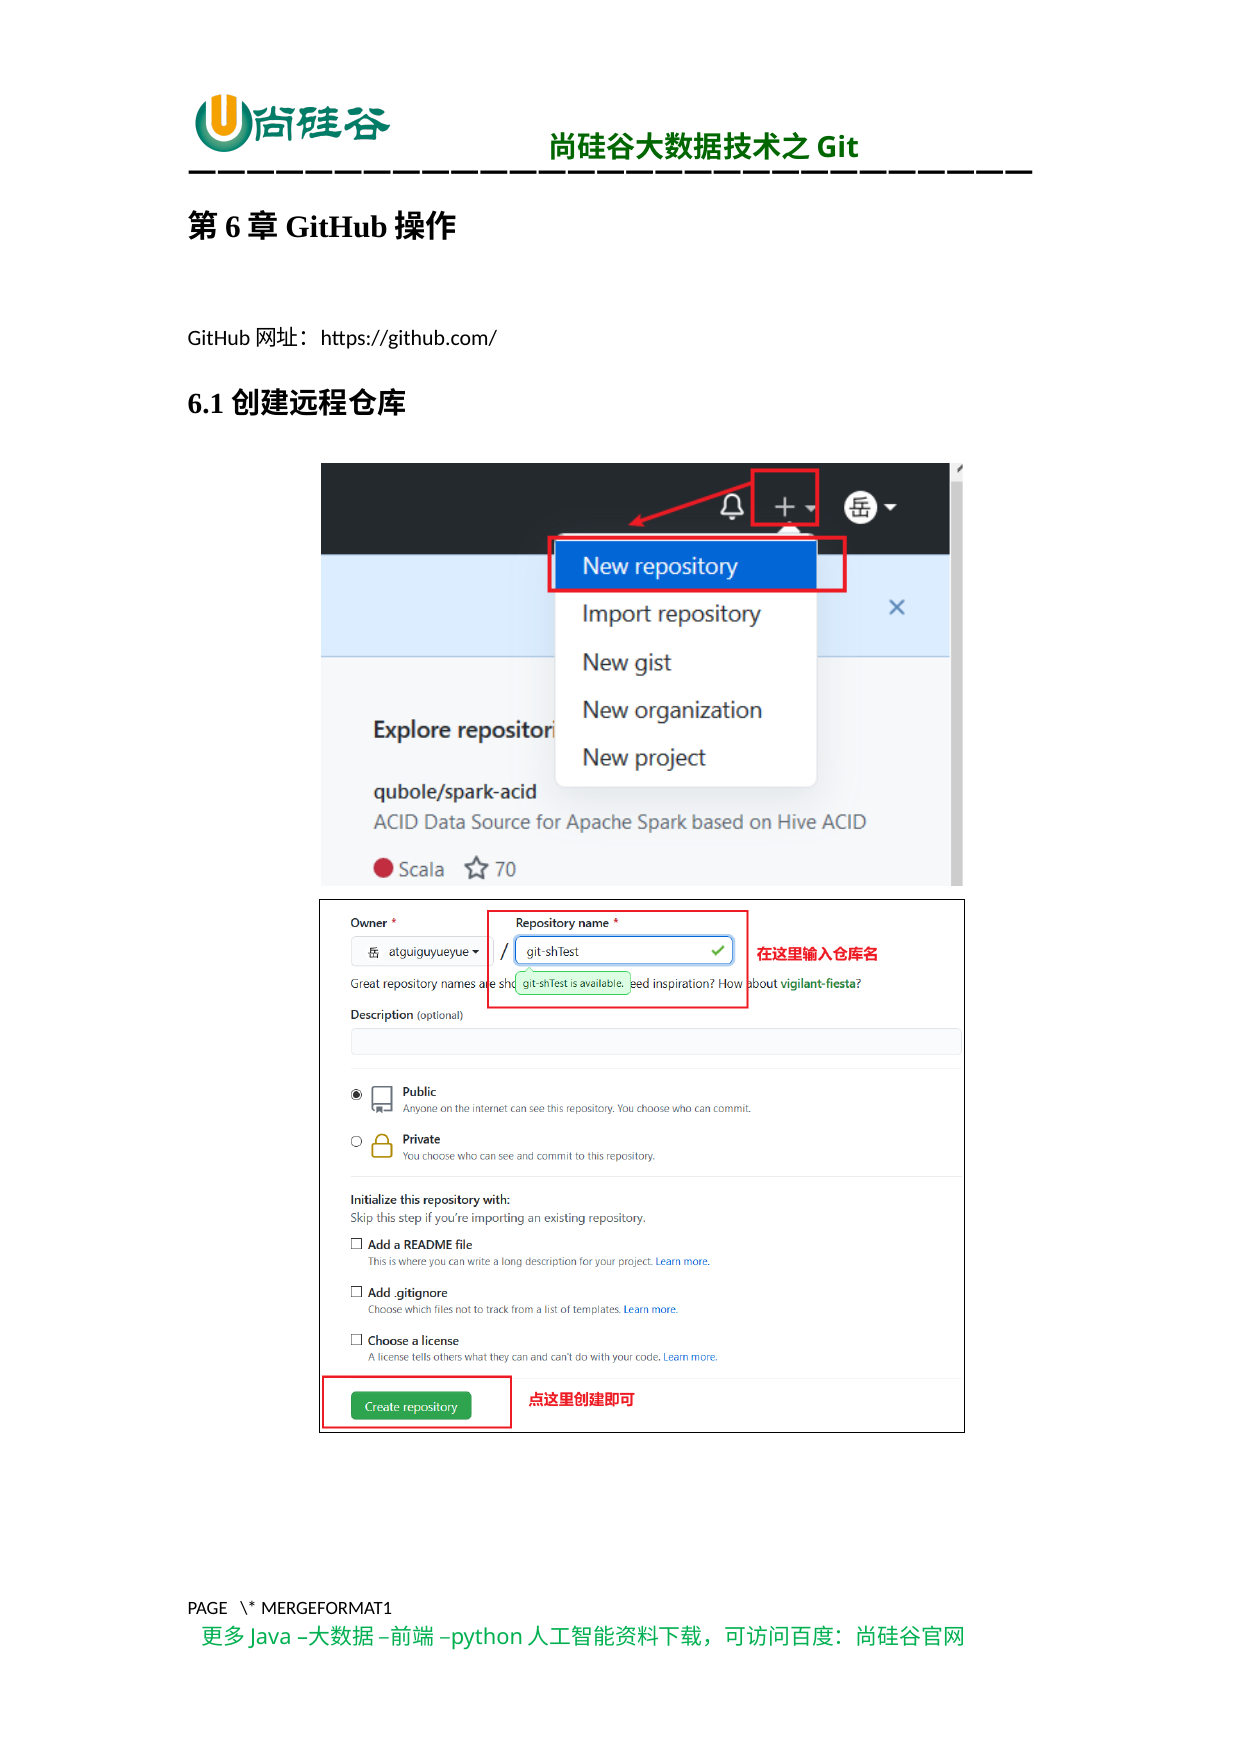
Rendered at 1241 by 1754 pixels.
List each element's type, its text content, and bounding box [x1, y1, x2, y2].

subtitle 6.1 创建远程仓库 [187, 368, 1053, 433]
picture [320, 900, 964, 1432]
subtitle 第6章 GitHub操作 [187, 191, 1053, 256]
picture [187, 88, 395, 158]
picture [321, 463, 963, 886]
text GitHub网址：https://github.com/ [187, 320, 1053, 352]
